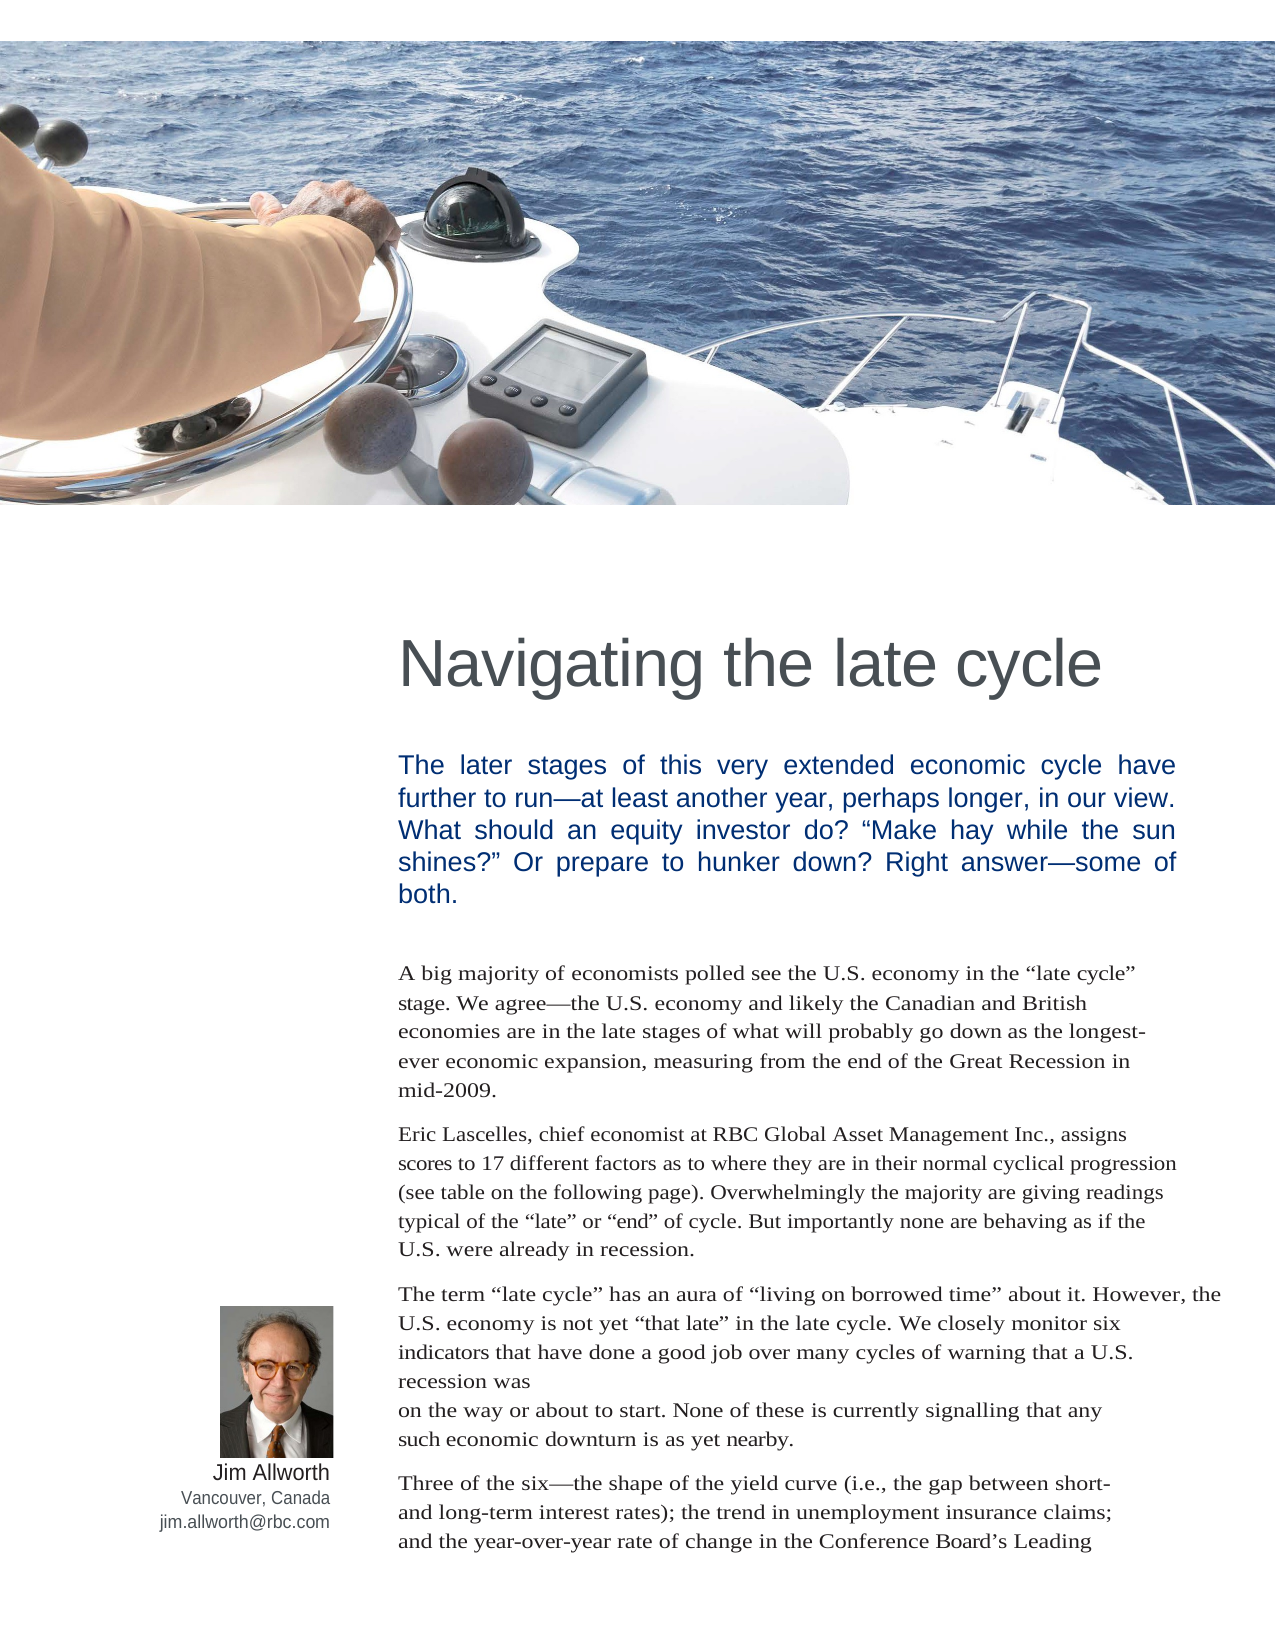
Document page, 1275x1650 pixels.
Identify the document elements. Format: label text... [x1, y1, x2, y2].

picture [0, 41, 1275, 505]
text A big majority of economists polled see the U.S. economy in the “late cycle” stage. We agree—the U.S. economy and likely the Canadian and British economies are in the late stages of what will probably go down as the longest-ever economic expansion, measuring from the end of the Great Recession in mid-2009. [398, 961, 1155, 1102]
text U.S. were already in recession. [398, 1238, 1275, 1261]
text U.S. economy is not yet “that late” in the late cycle. We closely monitor six indicators that have done a good job over many cycles of warning that a U.S. recession was [398, 1311, 1177, 1393]
text Eric Lascelles, chief economist at RBC Global Asset Management Inc., assigns scores to 17 different factors as to where they are in their normal cyclical progression (see table on the following page). Overwhelmingly the majority are giving readings typical of the “late” or “end” of cycle. But importantly none are behaving as if the [398, 1121, 1182, 1233]
text on the way or about to start. None of these is currently signalling that any such economic downturn is as yet nearby. [398, 1398, 1125, 1451]
picture [220, 1306, 334, 1458]
text Jim Allworth Vancouver, Canada jim.allworth@rbc.com [150, 1458, 330, 1532]
text The term “late cycle” has an aura of “living on borrowed time” about it. However, the [398, 1282, 1275, 1306]
subtitle Navigating the late cycle [398, 624, 1275, 700]
subtitle The later stages of this very extended economic cycle have further to run—at least another year, perhaps longer, in our view. What should an equity investor do? “Make hay while the sun shines?” Or prepare to hunker down? Right answer—some of both. [398, 749, 1176, 909]
